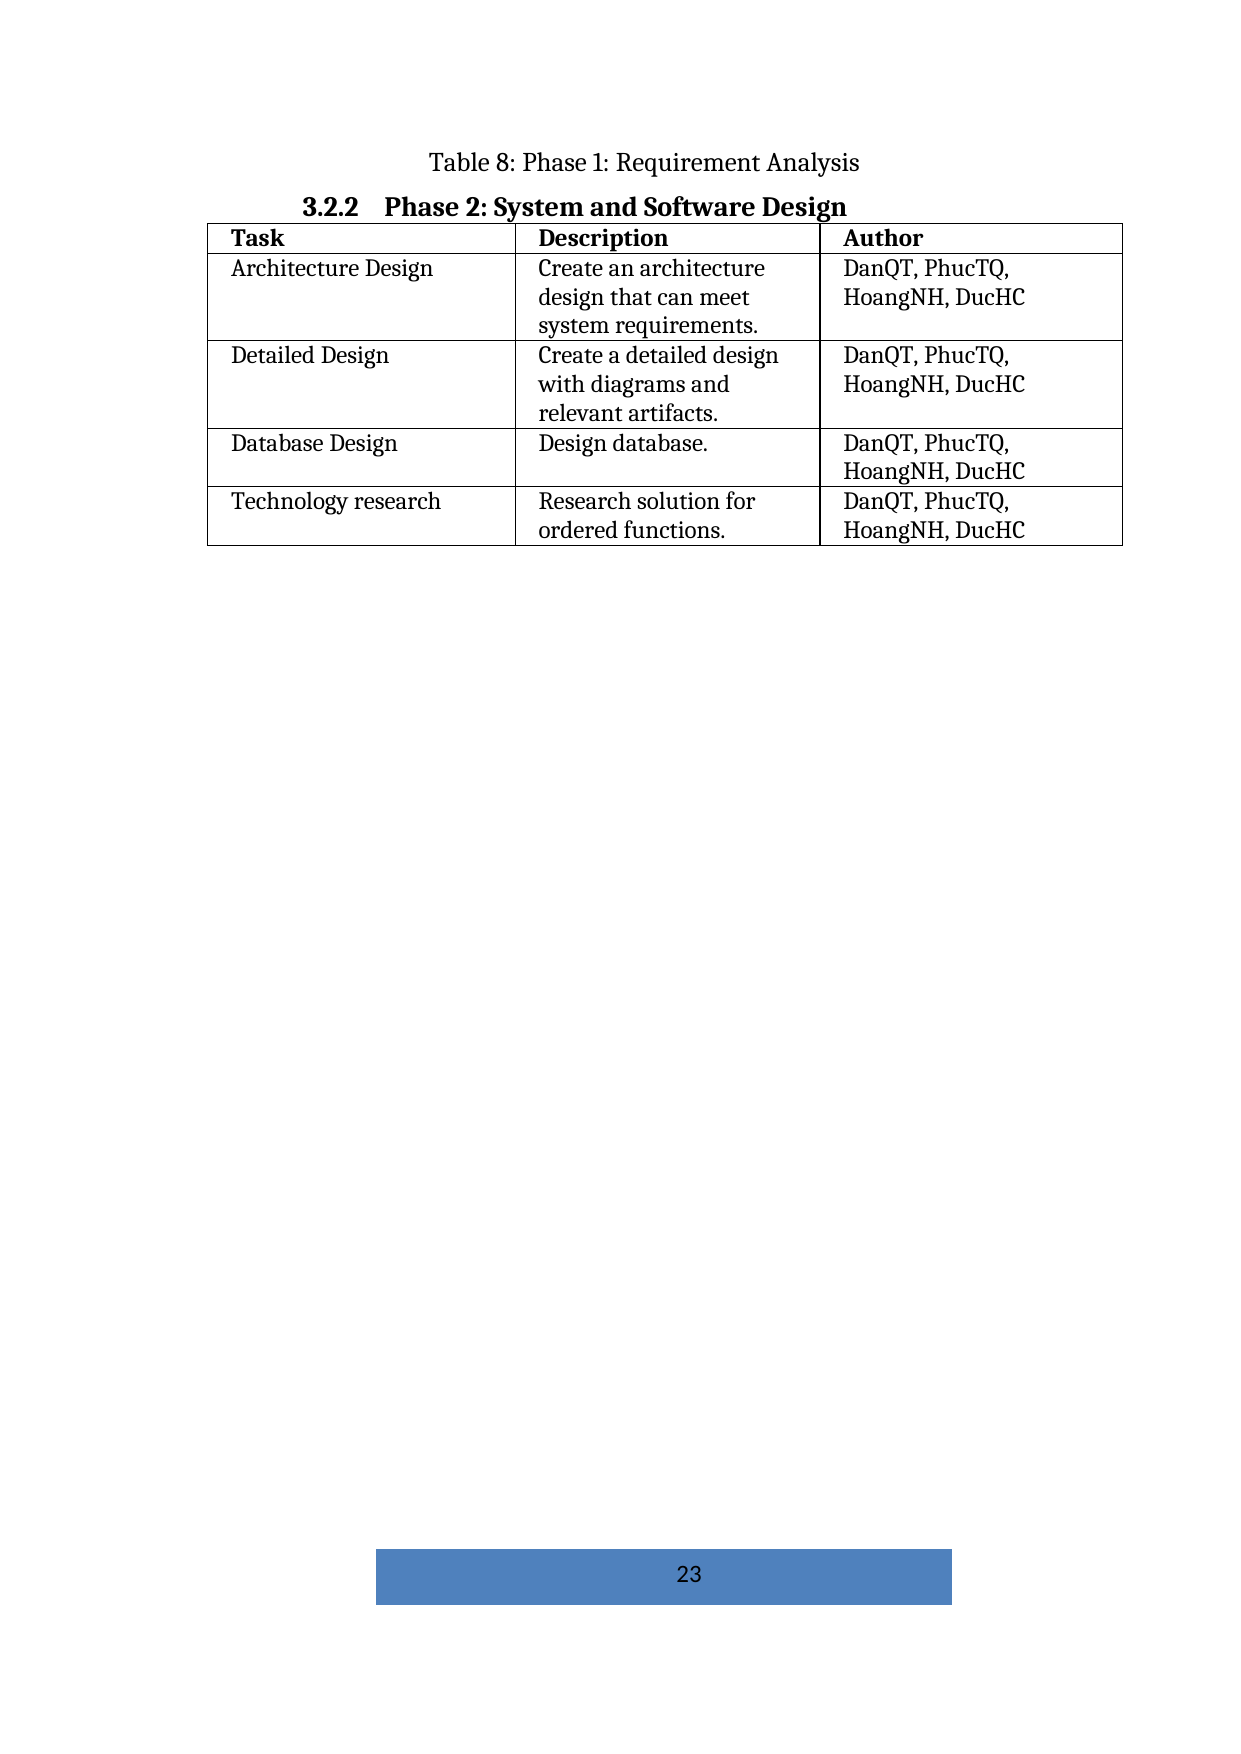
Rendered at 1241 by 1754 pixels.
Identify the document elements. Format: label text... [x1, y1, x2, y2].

table_header Task [208, 224, 515, 253]
table_cell DanQT, PhucTQ, HoangNH, DucHC [821, 254, 1122, 340]
subtitle Phase 2: System and Software Design [303, 191, 1122, 223]
table_cell Create a detailed design with diagrams and relevant artifacts. [516, 341, 819, 427]
table_cell DanQT, PhucTQ, HoangNH, DucHC [821, 487, 1122, 544]
table_cell Database Design [208, 429, 515, 486]
table_cell DanQT, PhucTQ, HoangNH, DucHC [821, 341, 1122, 427]
text Table : Phase 1: Requirement Analysis [428, 147, 1122, 178]
table_cell Detailed Design [208, 341, 515, 427]
table_header Author [821, 224, 1122, 253]
table_cell Architecture Design [208, 254, 515, 340]
table_header Description [516, 224, 819, 253]
table_cell DanQT, PhucTQ, HoangNH, DucHC [821, 429, 1122, 486]
table_cell Technology research [208, 487, 515, 544]
table_cell Design database. [516, 429, 819, 486]
table_cell Research solution for ordered functions. [516, 487, 819, 544]
table_cell Create an architecture design that can meet system requirements. [516, 254, 819, 340]
